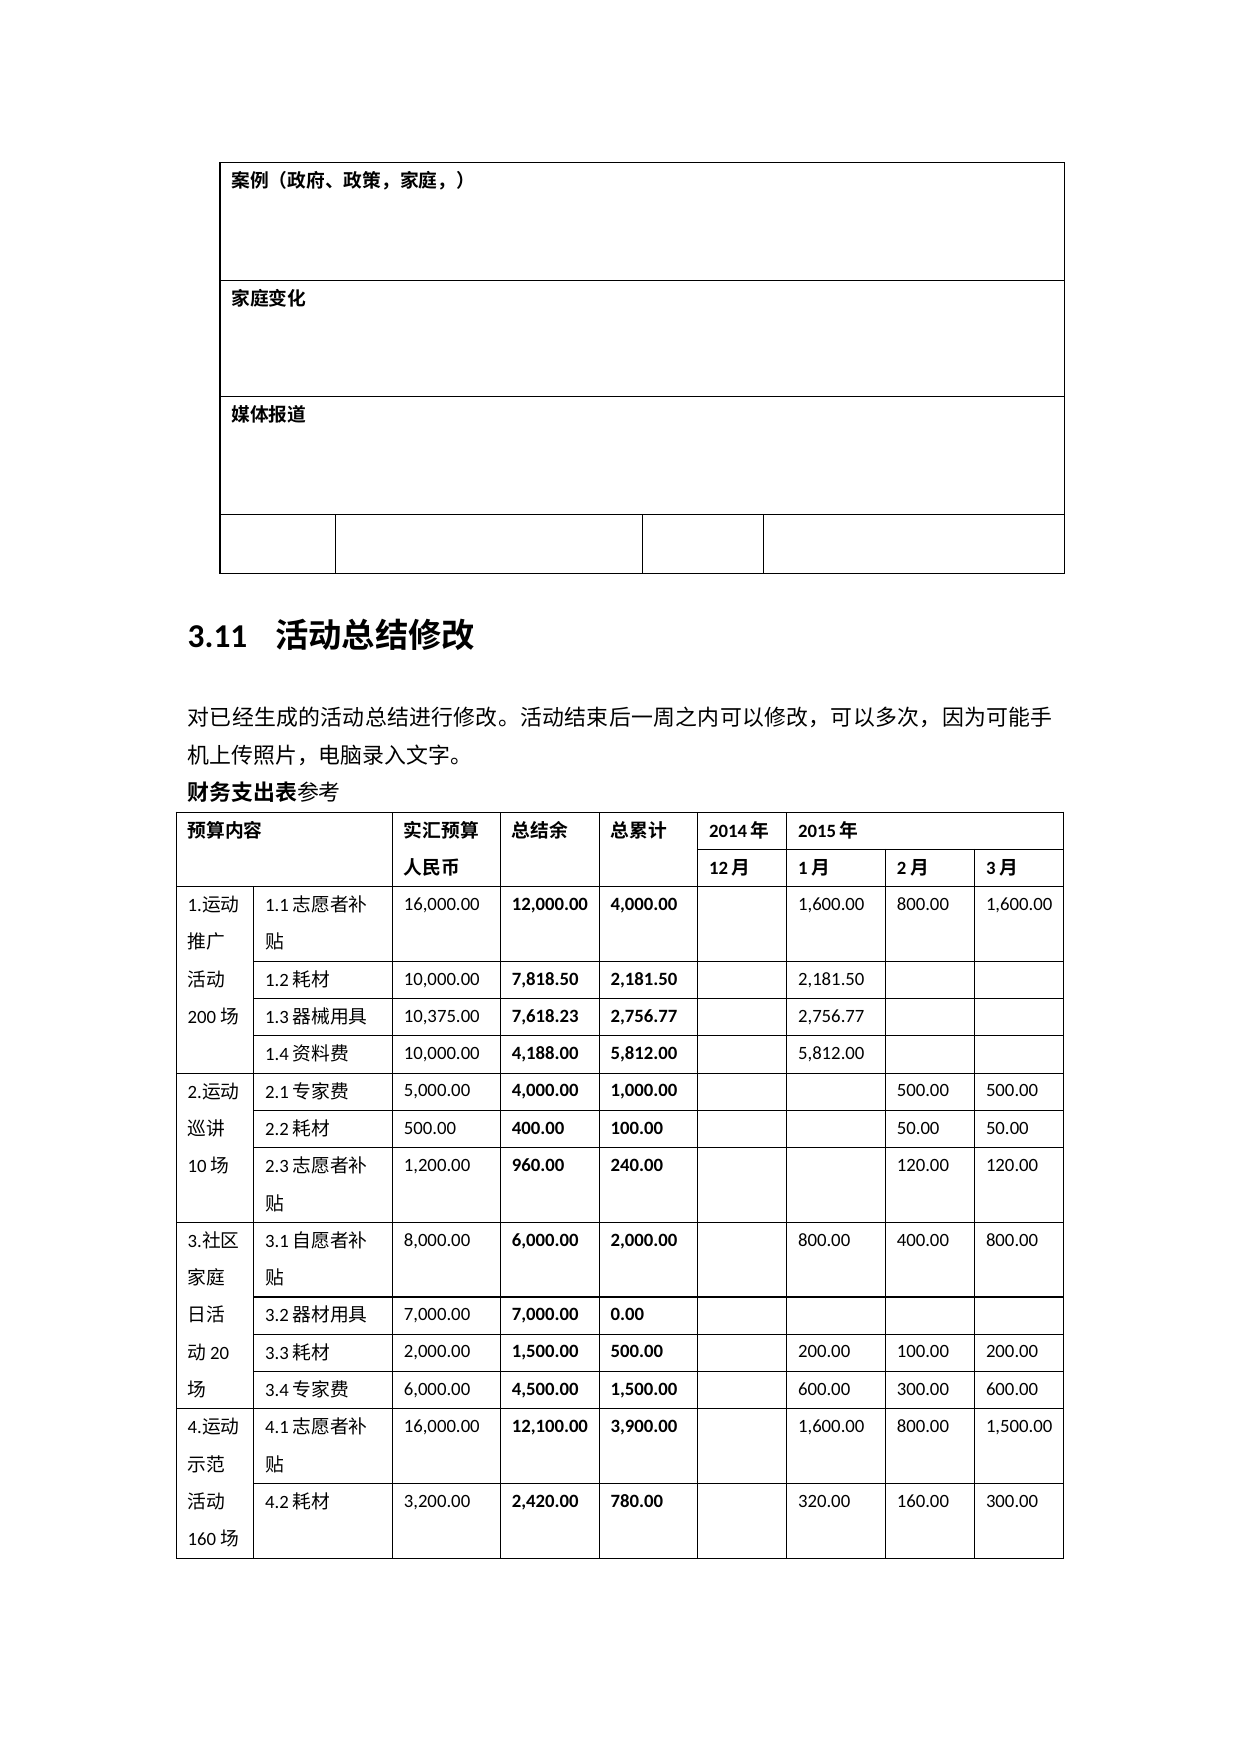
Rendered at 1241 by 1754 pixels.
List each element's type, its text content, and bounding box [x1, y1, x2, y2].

subtitle 活动总结修改 [187, 601, 1053, 666]
table_cell [698, 1036, 786, 1073]
table_cell 2,756.77 [600, 999, 697, 1035]
table_cell [698, 1484, 786, 1557]
table_cell 1,000.00 [600, 1074, 697, 1110]
table_cell [886, 1298, 974, 1334]
table_cell 300.00 [886, 1372, 974, 1408]
table_cell 12,100.00 [501, 1409, 599, 1483]
table_cell 4,500.00 [501, 1372, 599, 1408]
table_cell [643, 515, 763, 573]
table_cell 500.00 [393, 1111, 500, 1147]
table_header 2015年 [787, 813, 1063, 849]
table_cell 200.00 [975, 1335, 1063, 1371]
table_cell 240.00 [600, 1148, 697, 1222]
table_cell 10,000.00 [393, 1036, 500, 1073]
table_cell 300.00 [975, 1484, 1063, 1557]
table_cell 400.00 [886, 1223, 974, 1296]
table_cell [975, 1298, 1063, 1334]
table_cell [698, 1148, 786, 1222]
table_cell 2,181.50 [787, 962, 885, 998]
table_cell [886, 1036, 974, 1073]
table_cell 1,200.00 [393, 1148, 500, 1222]
table_cell 0.00 [600, 1298, 697, 1334]
table_cell 100.00 [600, 1111, 697, 1147]
table_cell [787, 1148, 885, 1222]
table_cell 5,812.00 [787, 1036, 885, 1073]
table_cell 3.社区家庭日活动20场 [177, 1223, 253, 1408]
table_cell 500.00 [886, 1074, 974, 1110]
table_cell 案例（政府、政策，家庭，） [221, 163, 1064, 280]
table_cell 1,500.00 [975, 1409, 1063, 1483]
table_cell 2.1专家费 [254, 1074, 392, 1110]
table_cell 2.2耗材 [254, 1111, 392, 1147]
table_cell [698, 1223, 786, 1296]
table_cell 3.2器材用具 [254, 1298, 392, 1334]
table_cell [698, 1298, 786, 1334]
table_cell 1.4资料费 [254, 1036, 392, 1073]
table_cell [787, 1111, 885, 1147]
table_cell 2,000.00 [393, 1335, 500, 1371]
table_header 总结余 [501, 813, 599, 886]
table_cell [221, 515, 335, 573]
table_cell 1,600.00 [787, 887, 885, 961]
table_cell 7,000.00 [393, 1298, 500, 1334]
table_cell 家庭变化 [221, 281, 1064, 396]
table_cell 4,188.00 [501, 1036, 599, 1073]
table_cell 2.运动巡讲10场 [177, 1074, 253, 1222]
table_cell [787, 1074, 885, 1110]
table_cell 10,375.00 [393, 999, 500, 1035]
table_cell 7,818.50 [501, 962, 599, 998]
table_cell 媒体报道 [221, 397, 1064, 514]
table_cell 6,000.00 [393, 1372, 500, 1408]
table_cell 4.1志愿者补贴 [254, 1409, 392, 1483]
table_cell 1月 [787, 850, 885, 886]
table_cell 16,000.00 [393, 887, 500, 961]
table_cell 1.1志愿者补贴 [254, 887, 392, 961]
table_cell 320.00 [787, 1484, 885, 1557]
table_cell [886, 999, 974, 1035]
table_cell 2,000.00 [600, 1223, 697, 1296]
table_cell 7,618.23 [501, 999, 599, 1035]
table_cell 4.2耗材 [254, 1484, 392, 1557]
table_cell 2,181.50 [600, 962, 697, 998]
table_cell 3.4专家费 [254, 1372, 392, 1408]
table_cell 7,000.00 [501, 1298, 599, 1334]
table_cell 5,812.00 [600, 1036, 697, 1073]
table_cell [975, 962, 1063, 998]
table_cell 780.00 [600, 1484, 697, 1557]
table_cell 500.00 [600, 1335, 697, 1371]
table_cell [698, 887, 786, 961]
table_cell 600.00 [975, 1372, 1063, 1408]
table_cell [886, 962, 974, 998]
table_header 预算内容 [177, 813, 392, 886]
table_cell 160.00 [886, 1484, 974, 1557]
table_cell 2月 [886, 850, 974, 886]
table_cell [698, 1335, 786, 1371]
table_cell [975, 1036, 1063, 1073]
table_cell 3.1自愿者补贴 [254, 1223, 392, 1296]
table_cell 1,500.00 [501, 1335, 599, 1371]
table_cell 50.00 [886, 1111, 974, 1147]
table_cell 16,000.00 [393, 1409, 500, 1483]
table_cell [764, 515, 1064, 573]
table_cell 5,000.00 [393, 1074, 500, 1110]
table_cell [698, 1372, 786, 1408]
table_cell 3,900.00 [600, 1409, 697, 1483]
table_cell 960.00 [501, 1148, 599, 1222]
table_header 2014年 [698, 813, 786, 849]
table_cell [698, 1074, 786, 1110]
table_cell 400.00 [501, 1111, 599, 1147]
table_cell [336, 515, 642, 573]
table_cell 2,420.00 [501, 1484, 599, 1557]
table_cell 4,000.00 [501, 1074, 599, 1110]
table_cell 3.3耗材 [254, 1335, 392, 1371]
table_cell 2,756.77 [787, 999, 885, 1035]
table_cell 12,000.00 [501, 887, 599, 961]
table_cell 120.00 [975, 1148, 1063, 1222]
table_cell 200.00 [787, 1335, 885, 1371]
table_cell 800.00 [886, 887, 974, 961]
table_cell [787, 1298, 885, 1334]
table_cell 1,500.00 [600, 1372, 697, 1408]
text 对已经生成的活动总结进行修改。活动结束后一周之内可以修改，可以多次，因为可能手机上传照片，电脑录入文字。 [187, 700, 1053, 770]
table_cell [698, 962, 786, 998]
table_cell [975, 999, 1063, 1035]
table_header 实汇预算人民币 [393, 813, 500, 886]
table_cell 1.2耗材 [254, 962, 392, 998]
table_cell 8,000.00 [393, 1223, 500, 1296]
table_cell 2.3志愿者补贴 [254, 1148, 392, 1222]
table_cell 1,600.00 [787, 1409, 885, 1483]
table_cell [698, 999, 786, 1035]
table_cell 1.3器械用具 [254, 999, 392, 1035]
table_cell 120.00 [886, 1148, 974, 1222]
text 财务支出表参考 [187, 774, 1053, 807]
table_header 总累计 [600, 813, 697, 886]
table_cell 1.运动推广活动200场 [177, 887, 253, 1073]
table_cell 10,000.00 [393, 962, 500, 998]
table_cell [698, 1409, 786, 1483]
table_cell 500.00 [975, 1074, 1063, 1110]
table_cell 100.00 [886, 1335, 974, 1371]
table_cell 800.00 [886, 1409, 974, 1483]
table_cell 4.运动示范活动160场 [177, 1409, 253, 1557]
table_cell 12月 [698, 850, 786, 886]
table_cell 1,600.00 [975, 887, 1063, 961]
table_cell [698, 1111, 786, 1147]
table_cell 4,000.00 [600, 887, 697, 961]
table_cell 3月 [975, 850, 1063, 886]
table_cell 50.00 [975, 1111, 1063, 1147]
table_cell 6,000.00 [501, 1223, 599, 1296]
table_cell 600.00 [787, 1372, 885, 1408]
table_cell 800.00 [975, 1223, 1063, 1296]
table_cell 3,200.00 [393, 1484, 500, 1557]
table_cell 800.00 [787, 1223, 885, 1296]
